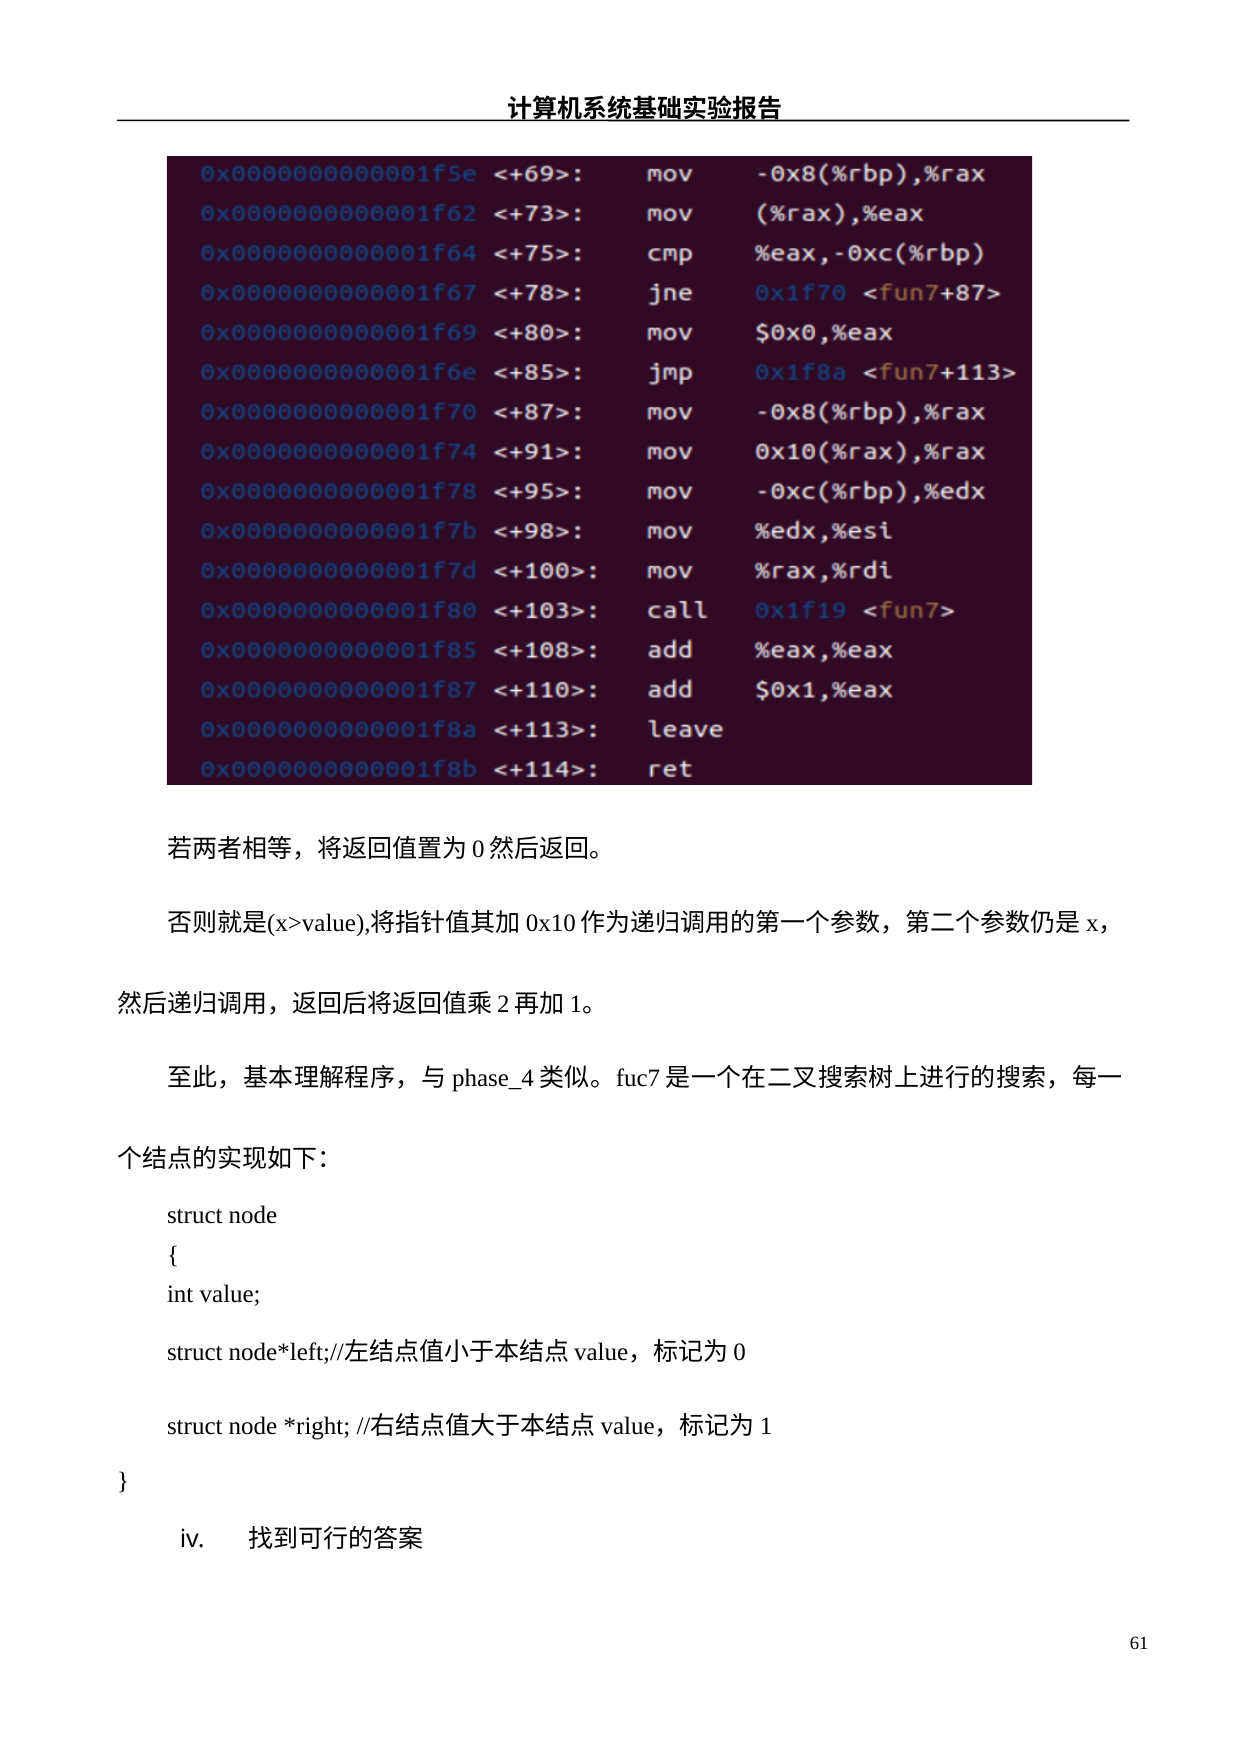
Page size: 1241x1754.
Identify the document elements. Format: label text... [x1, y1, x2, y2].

list 找到可行的答案 [204, 1504, 1123, 1569]
text { [117, 1238, 1123, 1271]
text 若两者相等，将返回值置为0然后返回。 [117, 814, 1123, 879]
picture [166, 156, 1033, 785]
text 至此，基本理解程序，与phase_4类似。fuc7是一个在二叉搜索树上进行的搜索，每一个结点的实现如下： [117, 1043, 1123, 1189]
text struct node *right; //右结点值大于本结点value，标记为1 } [117, 1391, 1123, 1497]
text struct node [117, 1198, 1123, 1231]
text 否则就是(x>value),将指针值其加0x10作为递归调用的第一个参数，第二个参数仍是x，然后递归调用，返回后将返回值乘2再加1。 [117, 888, 1123, 1034]
text int value; [117, 1278, 1123, 1310]
text struct node*left;//左结点值小于本结点value，标记为0 [117, 1317, 1123, 1382]
